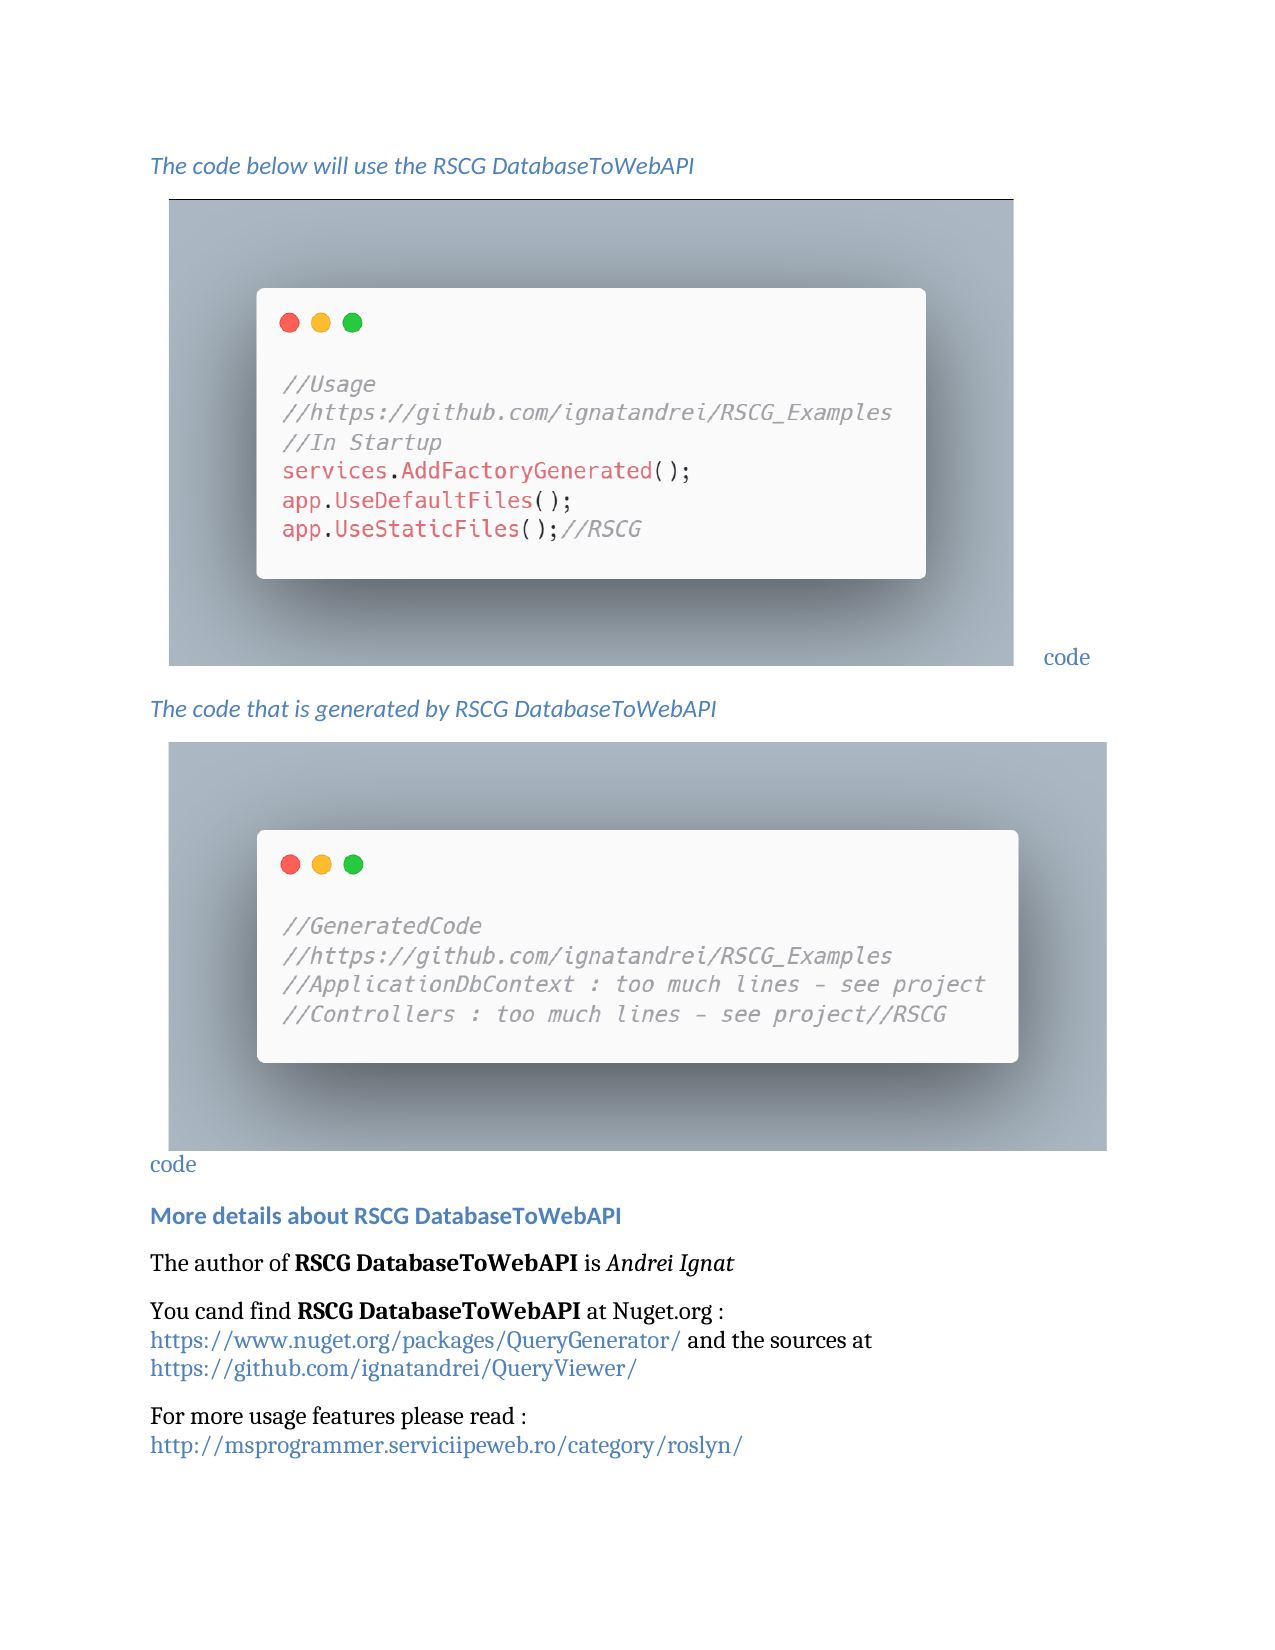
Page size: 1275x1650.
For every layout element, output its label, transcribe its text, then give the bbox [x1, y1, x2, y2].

text For more usage features please read : http://msprogrammer.serviciipeweb.ro/category/roslyn/ [150, 1402, 1125, 1459]
picture [168, 742, 1107, 1151]
text You cand find RSCG DatabaseToWebAPI at Nuget.org : https://www.nuget.org/packages/QueryGenerator/ and the sources at https://github.com/ignatandrei/QueryViewer/ [150, 1297, 1125, 1383]
subtitle The code that is generated by RSCG DatabaseToWebAPI [150, 693, 1125, 723]
subtitle The code below will use the RSCG DatabaseToWebAPI [150, 150, 1125, 181]
picture [168, 199, 1014, 666]
text The author of RSCG DatabaseToWebAPI is Andrei Ignat [150, 1249, 1125, 1278]
subtitle More details about RSCG DatabaseToWebAPI [150, 1200, 1125, 1231]
